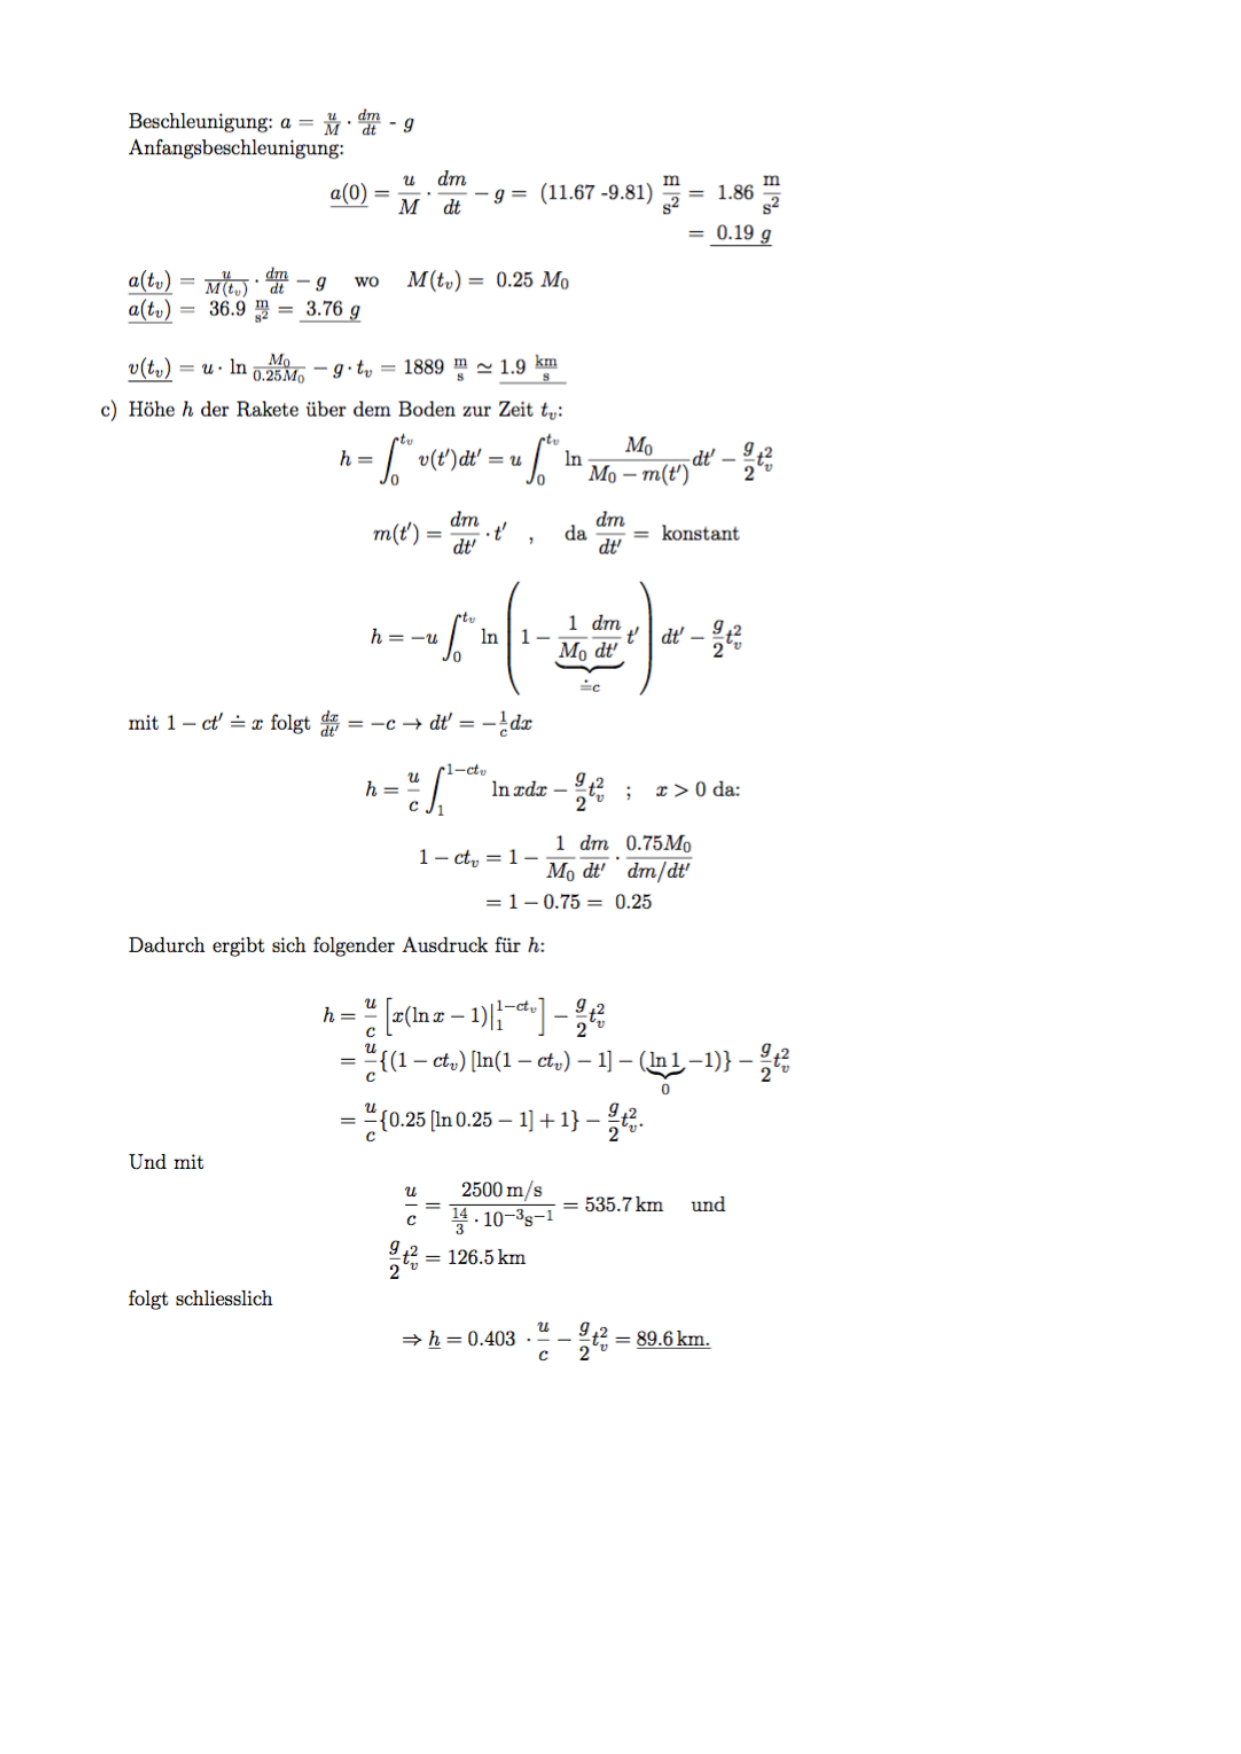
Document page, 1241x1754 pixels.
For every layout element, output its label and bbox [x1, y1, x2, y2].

picture [75, 75, 912, 1388]
